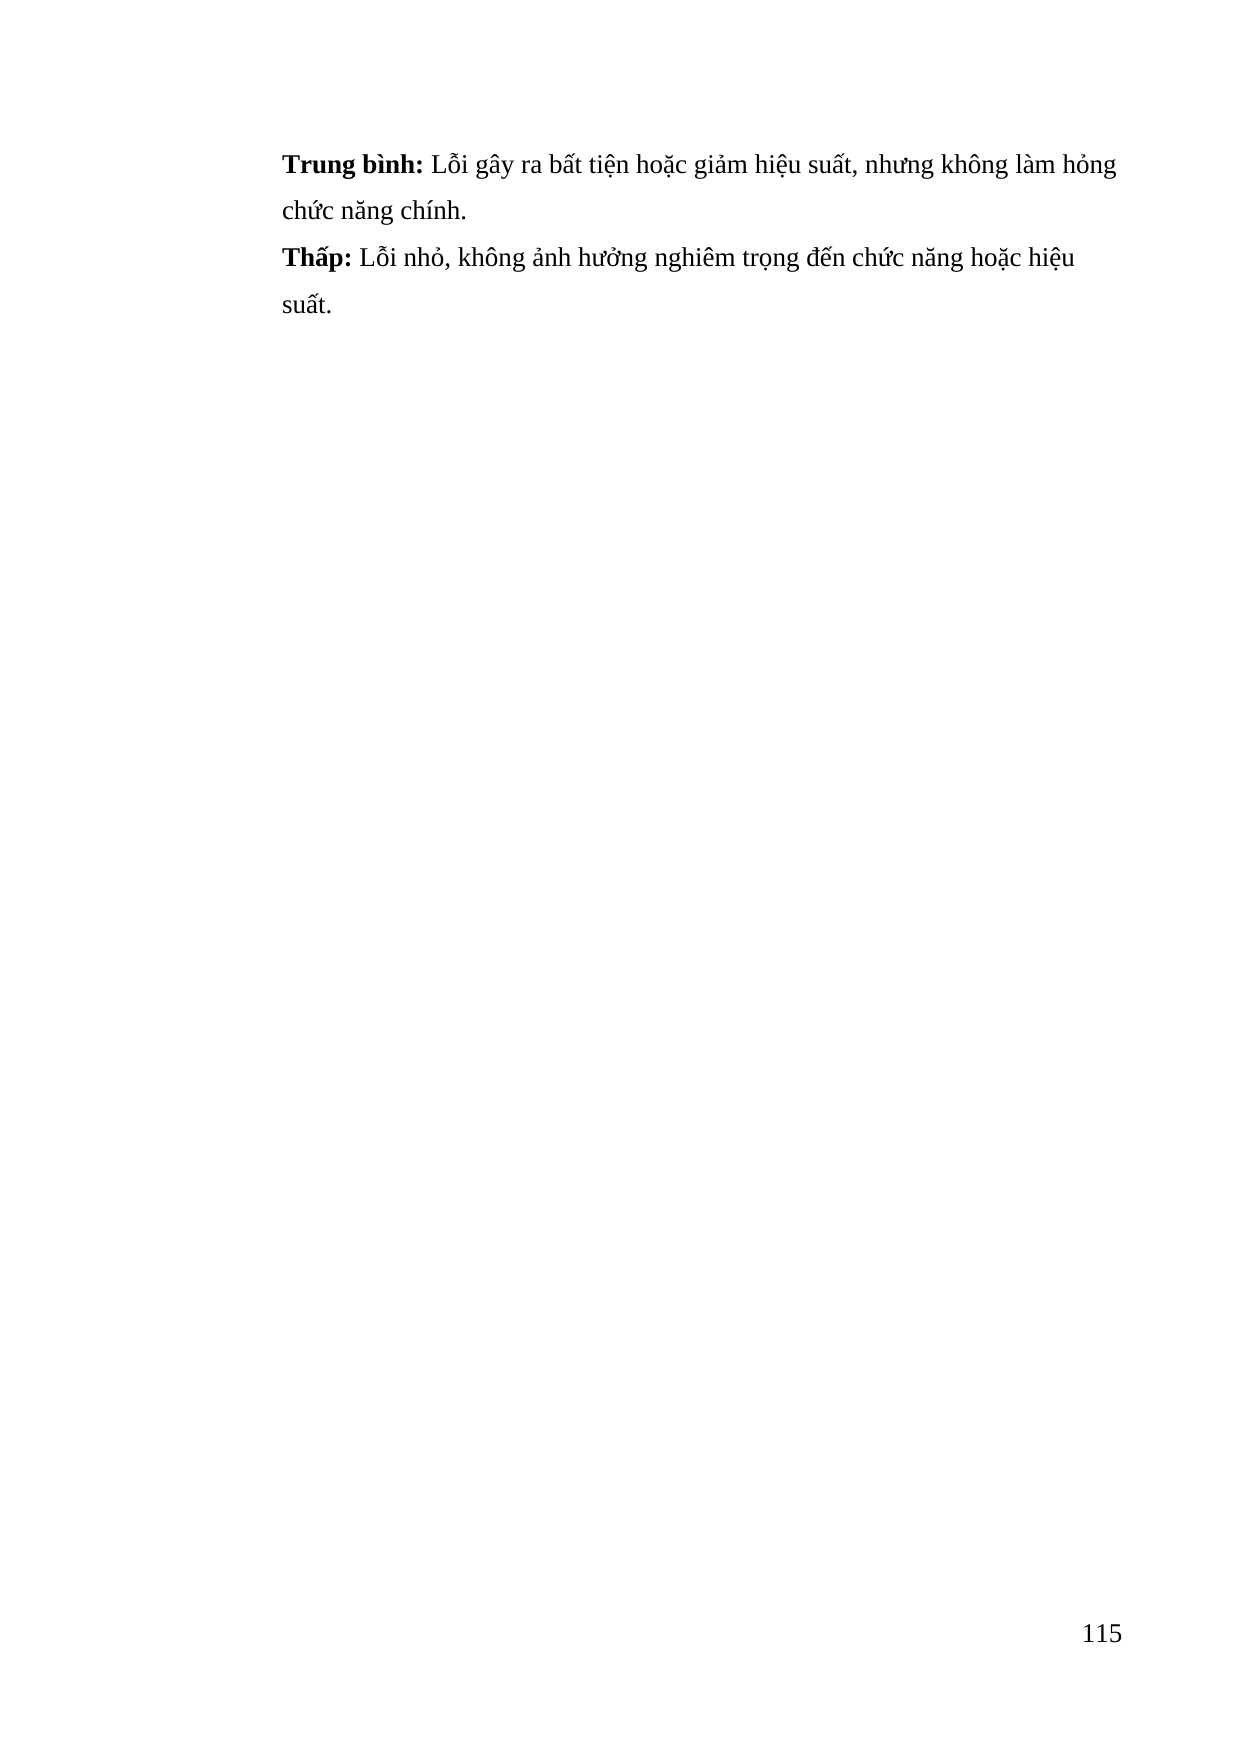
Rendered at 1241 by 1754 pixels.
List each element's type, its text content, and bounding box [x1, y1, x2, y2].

text Trung bình: Lỗi gây ra bất tiện hoặc giảm hiệu suất, nhưng không làm hỏng chức năng chính. [282, 148, 1122, 226]
text Thấp: Lỗi nhỏ, không ảnh hưởng nghiêm trọng đến chức năng hoặc hiệu suất. [282, 241, 1122, 319]
